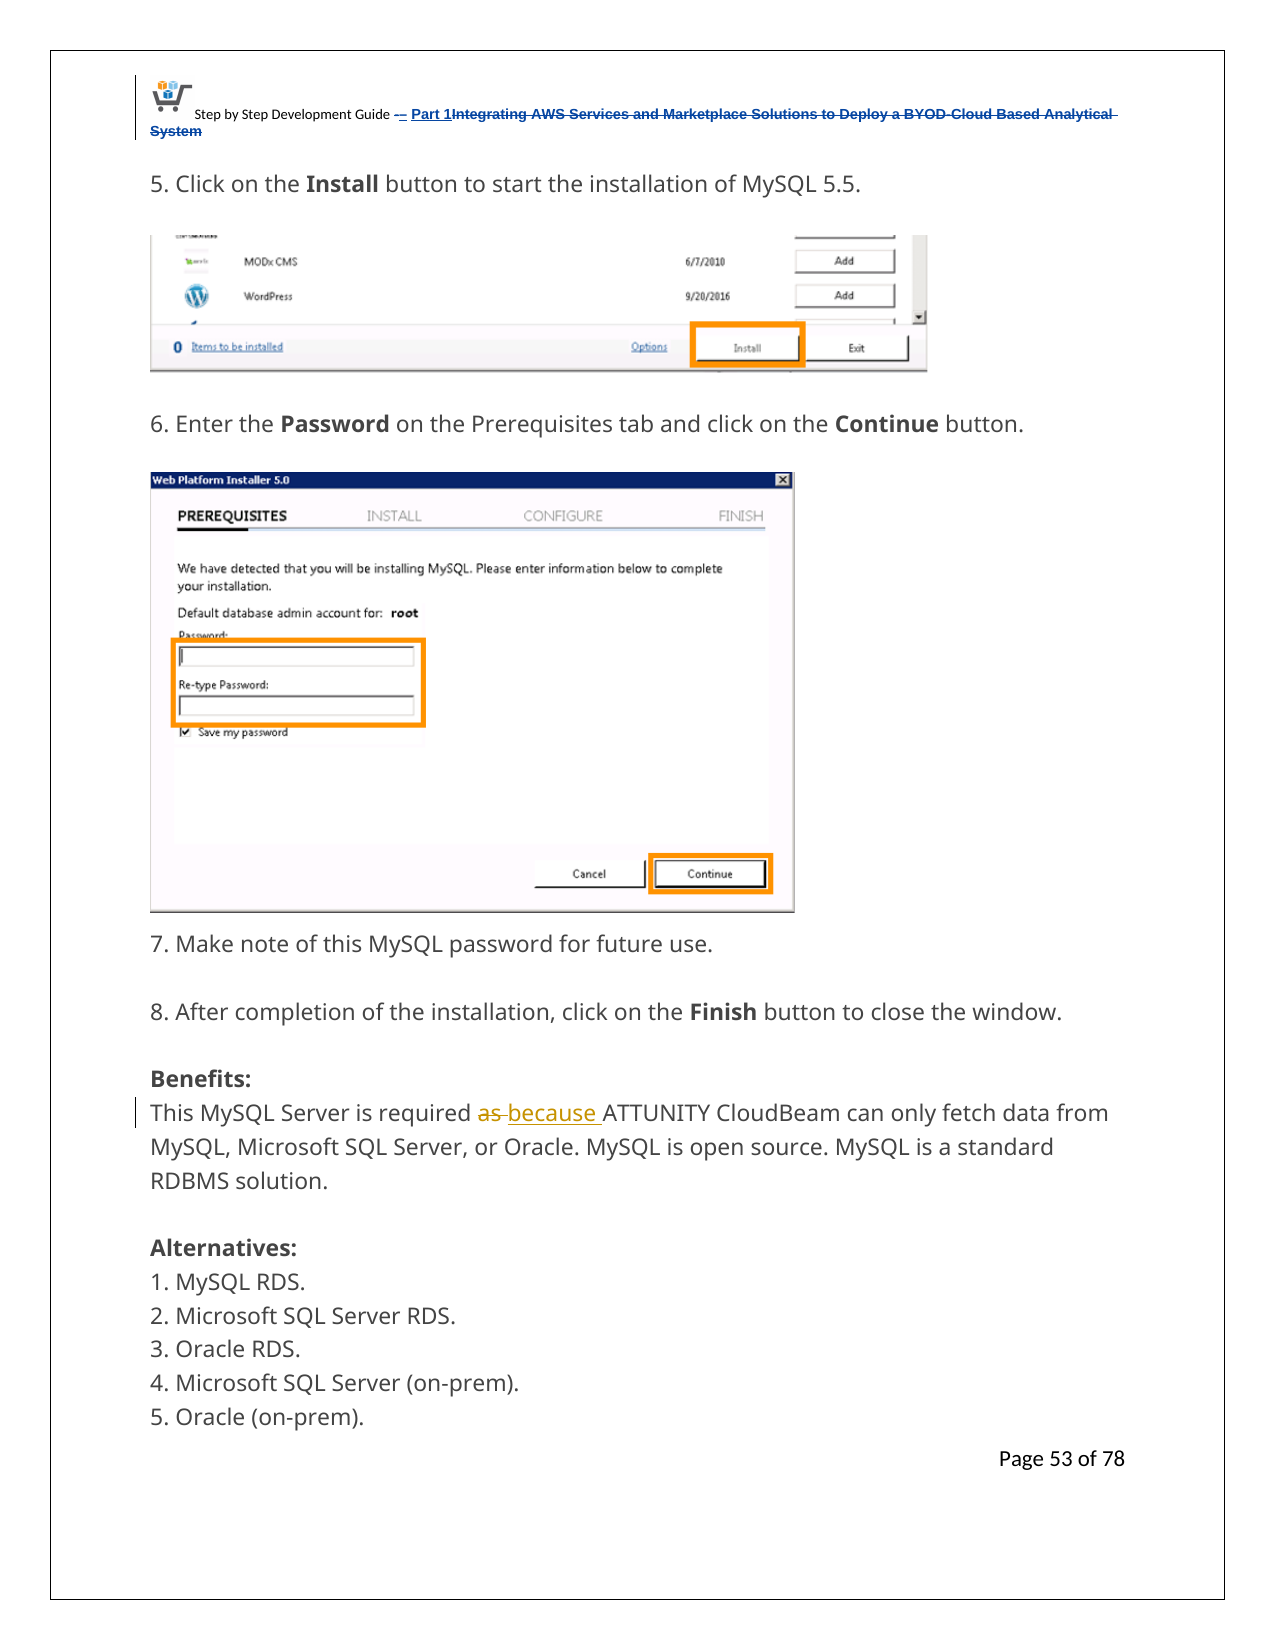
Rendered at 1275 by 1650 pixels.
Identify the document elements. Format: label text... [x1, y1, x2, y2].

text 2. Microsoft SQL Server RDS. [150, 1299, 1125, 1331]
picture [150, 75, 195, 120]
text Alternatives: [150, 1232, 1125, 1263]
text Click on the Install button to start the installation of MySQL 5.5. [150, 168, 1125, 199]
text After completion of the installation, click on the Finish button to close the window. [150, 996, 1125, 1027]
text This MySQL Server is required ATTUNITY CloudBeam can only fetch data from MySQL, Microsoft SQL Server, or Oracle. MySQL is open source. MySQL is a standard RDBMS solution. [150, 1097, 1125, 1196]
text 4. Microsoft SQL Server (on-prem). [150, 1367, 1125, 1398]
picture [150, 472, 795, 913]
picture [150, 235, 928, 374]
text 1. MySQL RDS. [150, 1266, 1125, 1297]
text 3. Oracle RDS. [150, 1333, 1125, 1364]
text Enter the Password on the Prerequisites tab and click on the Continue button. [150, 408, 1125, 439]
text 5. Oracle (on-prem). [150, 1401, 1125, 1432]
text Make note of this MySQL password for future use. [150, 928, 1125, 959]
text Benefits: [150, 1063, 1125, 1094]
